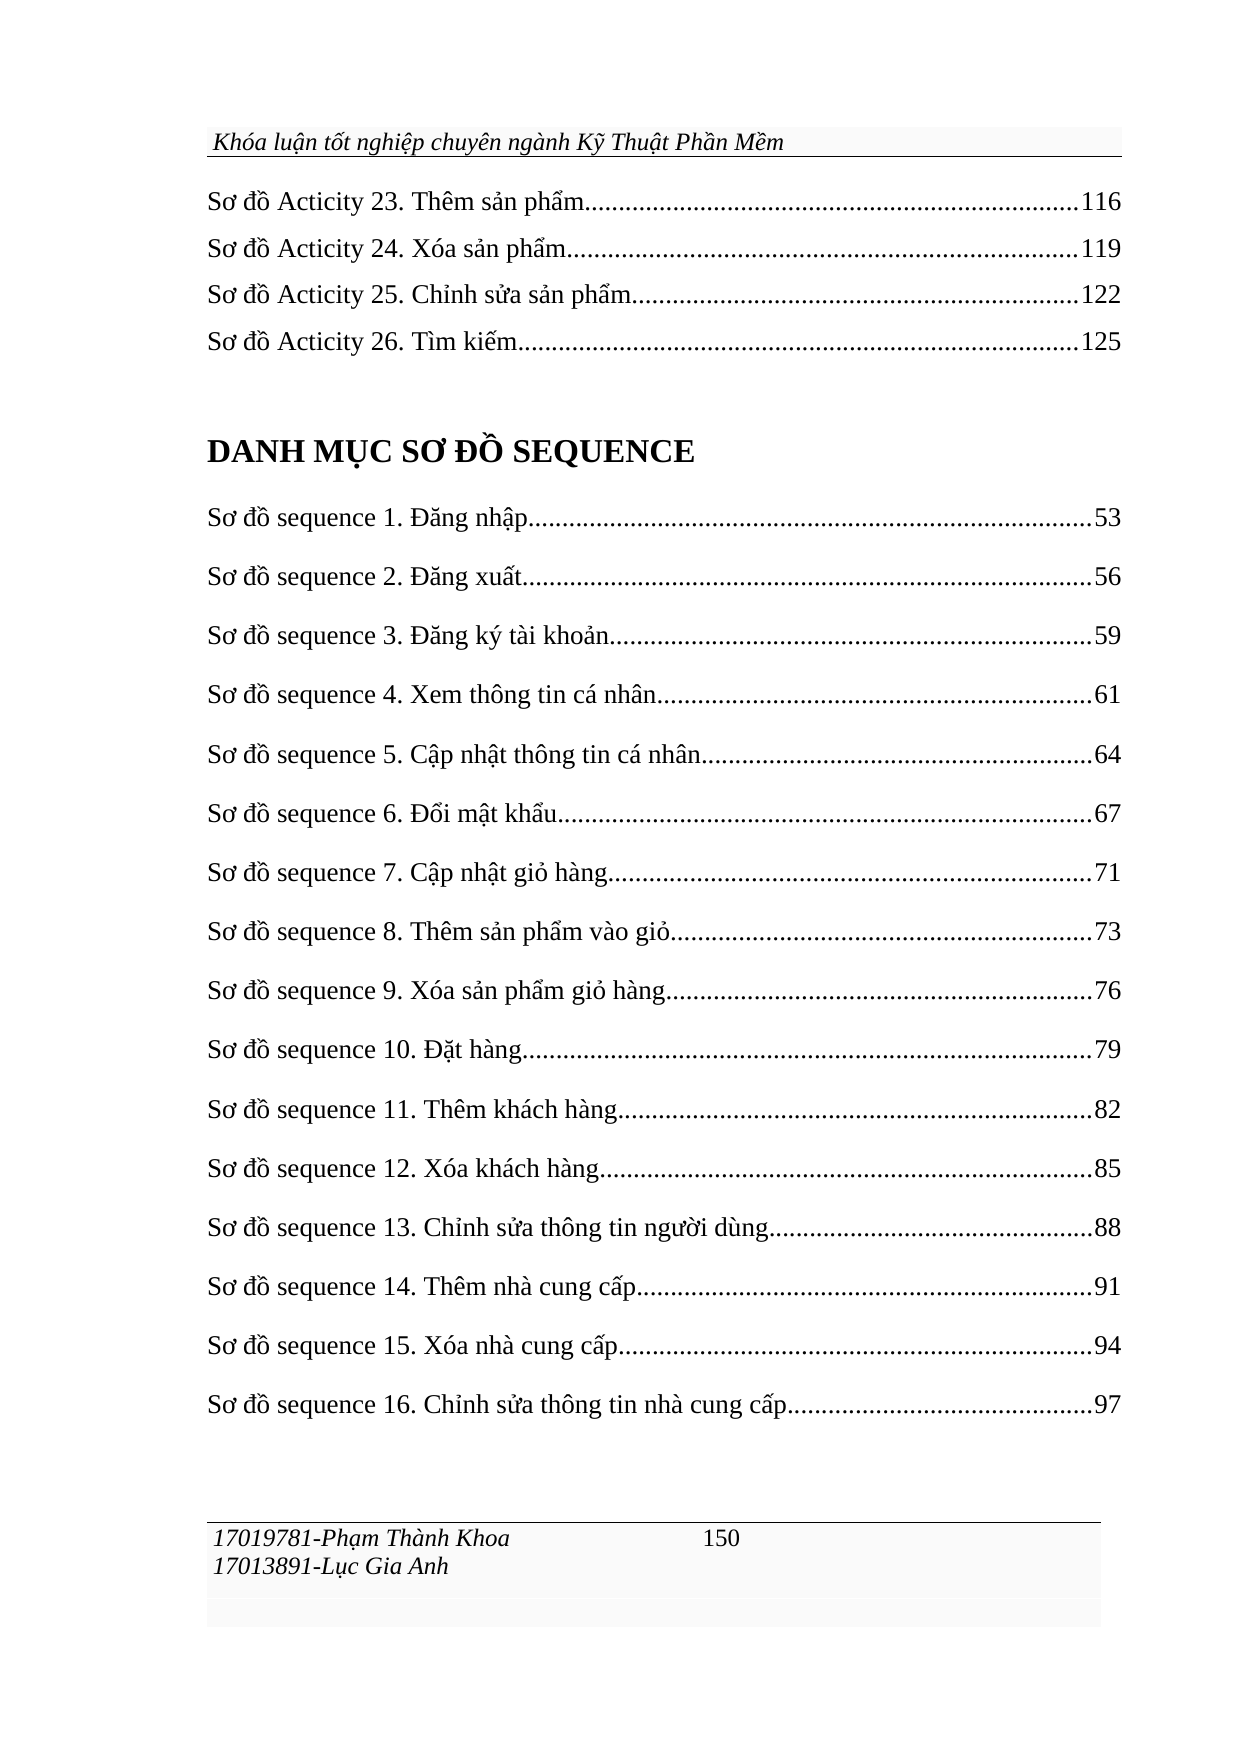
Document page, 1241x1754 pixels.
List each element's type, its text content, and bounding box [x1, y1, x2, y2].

text Sơ đồ sequence 2. Đăng xuất 56 [207, 560, 1122, 591]
text Sơ đồ sequence 8. Thêm sản phẩm vào giỏ 73 [207, 915, 1122, 946]
text Sơ đồ sequence 4. Xem thông tin cá nhân 61 [207, 679, 1122, 710]
text Sơ đồ sequence 14. Thêm nhà cung cấp 91 [207, 1270, 1122, 1301]
subtitle DANH MỤC SƠ ĐỒ SEQUENCE [207, 431, 1122, 469]
text Sơ đồ sequence 6. Đổi mật khẩu 67 [207, 797, 1122, 828]
text Sơ đồ sequence 5. Cập nhật thông tin cá nhân 64 [207, 738, 1122, 769]
text Sơ đồ sequence 11. Thêm khách hàng 82 [207, 1093, 1122, 1124]
text Sơ đồ sequence 1. Đăng nhập 53 [207, 501, 1122, 532]
text Sơ đồ sequence 3. Đăng ký tài khoản 59 [207, 619, 1122, 651]
text Sơ đồ sequence 10. Đặt hàng 79 [207, 1034, 1122, 1065]
text Sơ đồ Acticity 23. Thêm sản phẩm 116 [207, 185, 1122, 216]
text Sơ đồ sequence 12. Xóa khách hàng 85 [207, 1152, 1122, 1183]
text Sơ đồ sequence 15. Xóa nhà cung cấp 94 [207, 1329, 1122, 1361]
text Sơ đồ sequence 16. Chỉnh sửa thông tin nhà cung cấp 97 [207, 1389, 1122, 1420]
text Sơ đồ sequence 7. Cập nhật giỏ hàng 71 [207, 856, 1122, 887]
text Sơ đồ Acticity 26. Tìm kiếm 125 [207, 325, 1122, 356]
text Sơ đồ Acticity 24. Xóa sản phẩm 119 [207, 232, 1122, 263]
text Sơ đồ sequence 13. Chỉnh sửa thông tin người dùng 88 [207, 1211, 1122, 1242]
text Sơ đồ sequence 9. Xóa sản phẩm giỏ hàng 76 [207, 974, 1122, 1006]
text Sơ đồ Acticity 25. Chỉnh sửa sản phẩm 122 [207, 279, 1122, 310]
